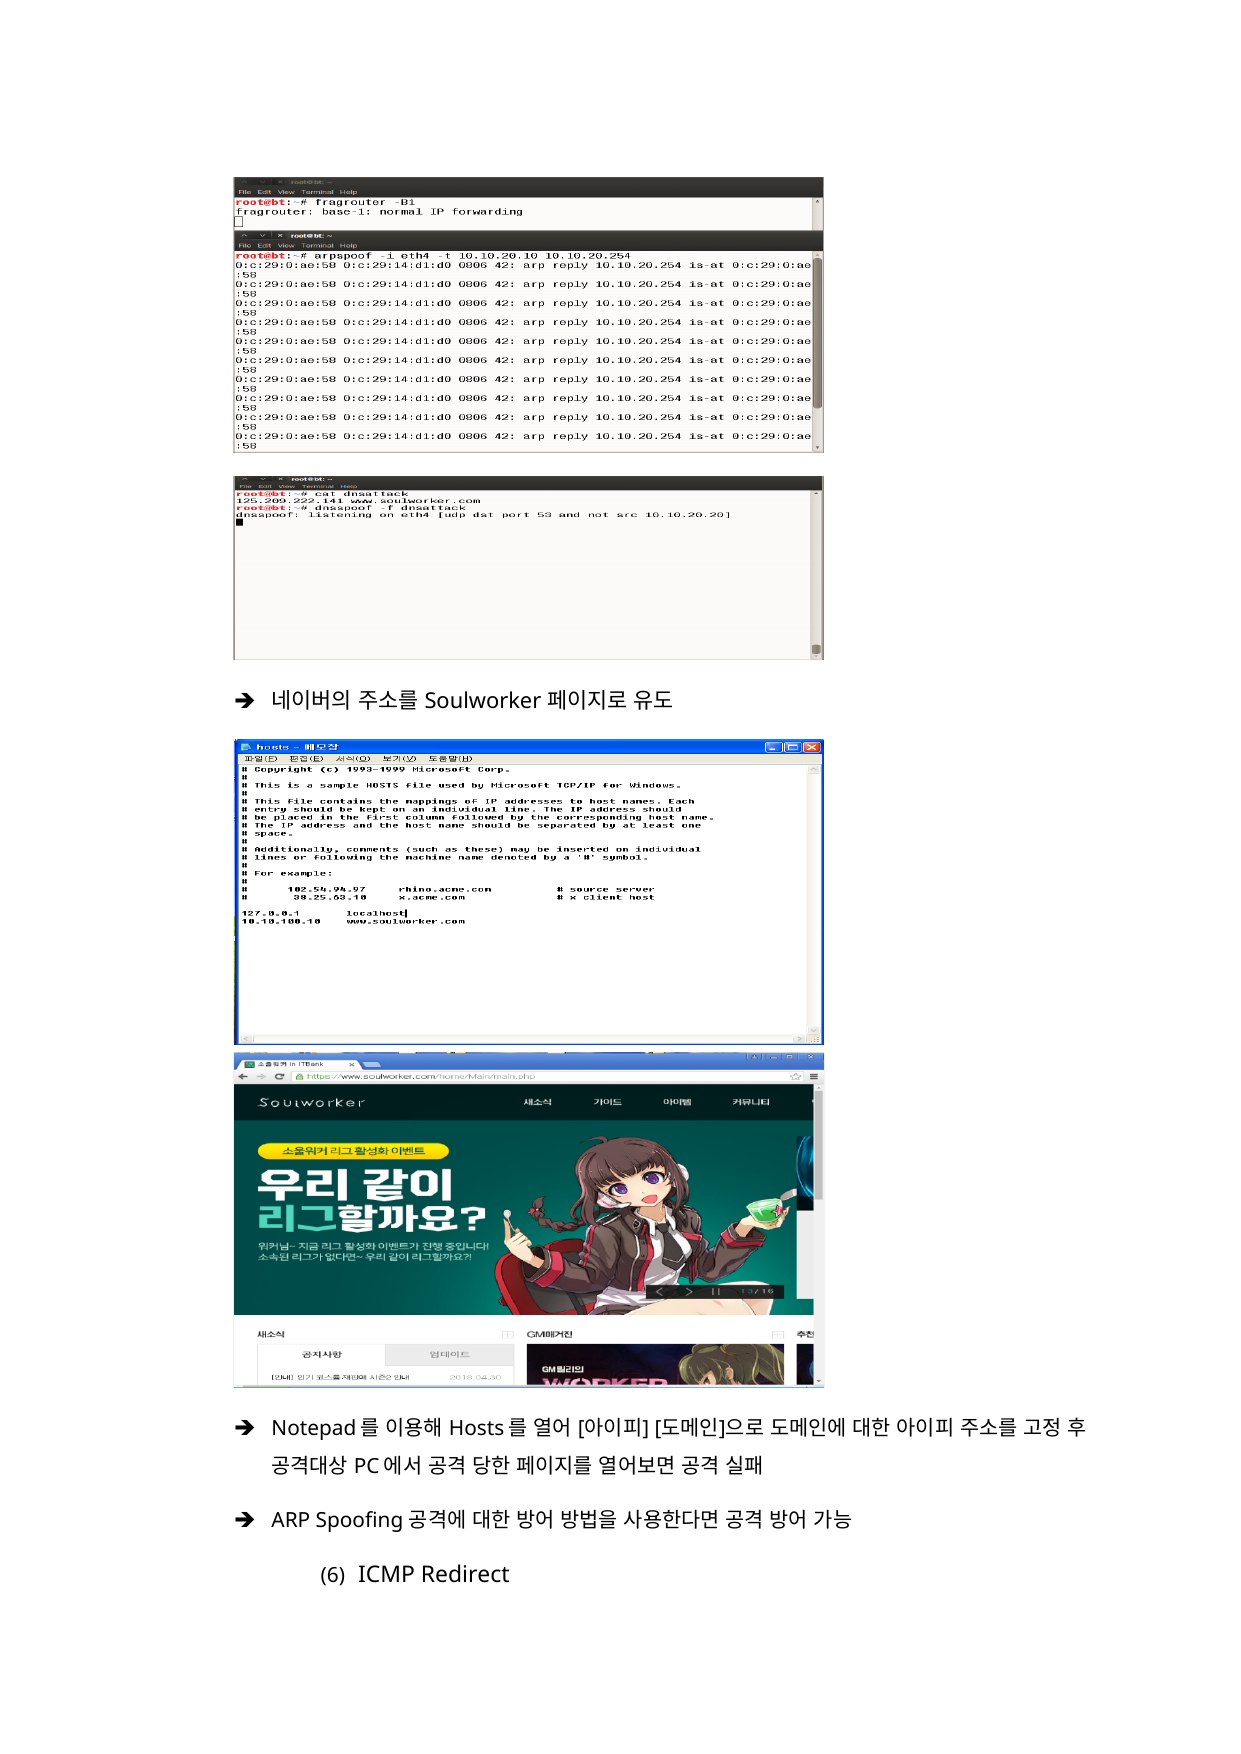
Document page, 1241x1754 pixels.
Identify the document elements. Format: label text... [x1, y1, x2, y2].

picture [233, 476, 824, 660]
picture [233, 1052, 825, 1388]
list ICMP Redirect [320, 1558, 1090, 1589]
list 네이버의 주소를 Soulworker 페이지로 유도 [234, 683, 1090, 715]
list ARP Spoofing 공격에 대한 방어 방법을 사용한다면 공격 방어 가능 [234, 1503, 1090, 1534]
picture [233, 177, 824, 453]
list Notepad를 이용해 Hosts를 열어 [아이피] [도메인]으로 도메인에 대한 아이피 주소를 고정 후 공격대상 PC에서 공격 당한 페이지를 열어보면 공격 실패 [234, 1411, 1090, 1479]
picture [233, 739, 824, 1045]
